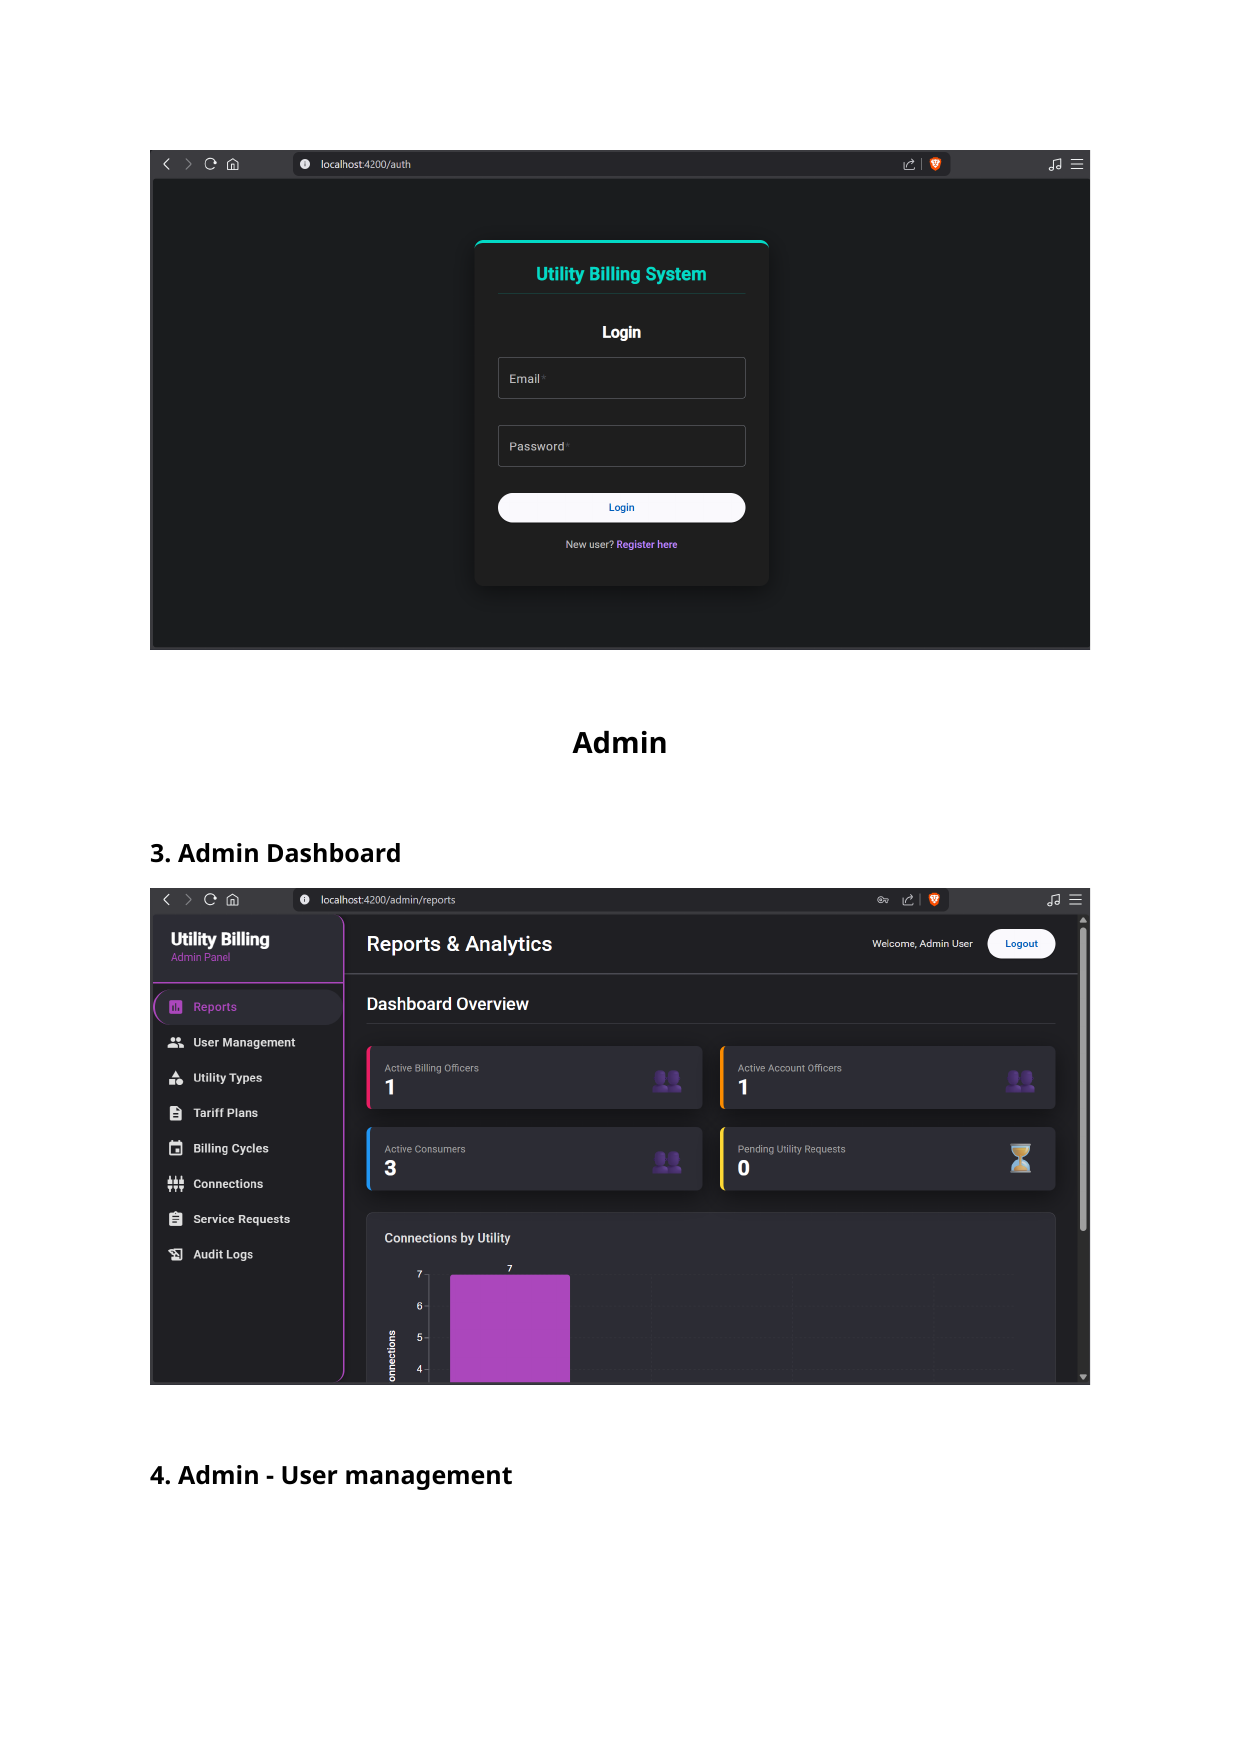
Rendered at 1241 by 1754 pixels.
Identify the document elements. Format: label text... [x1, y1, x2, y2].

text Admin [150, 723, 1090, 762]
picture [150, 888, 1091, 1385]
picture [150, 150, 1091, 650]
text 3. Admin Dashboard [150, 836, 1090, 869]
text 4. Admin - User management [150, 1457, 1090, 1491]
